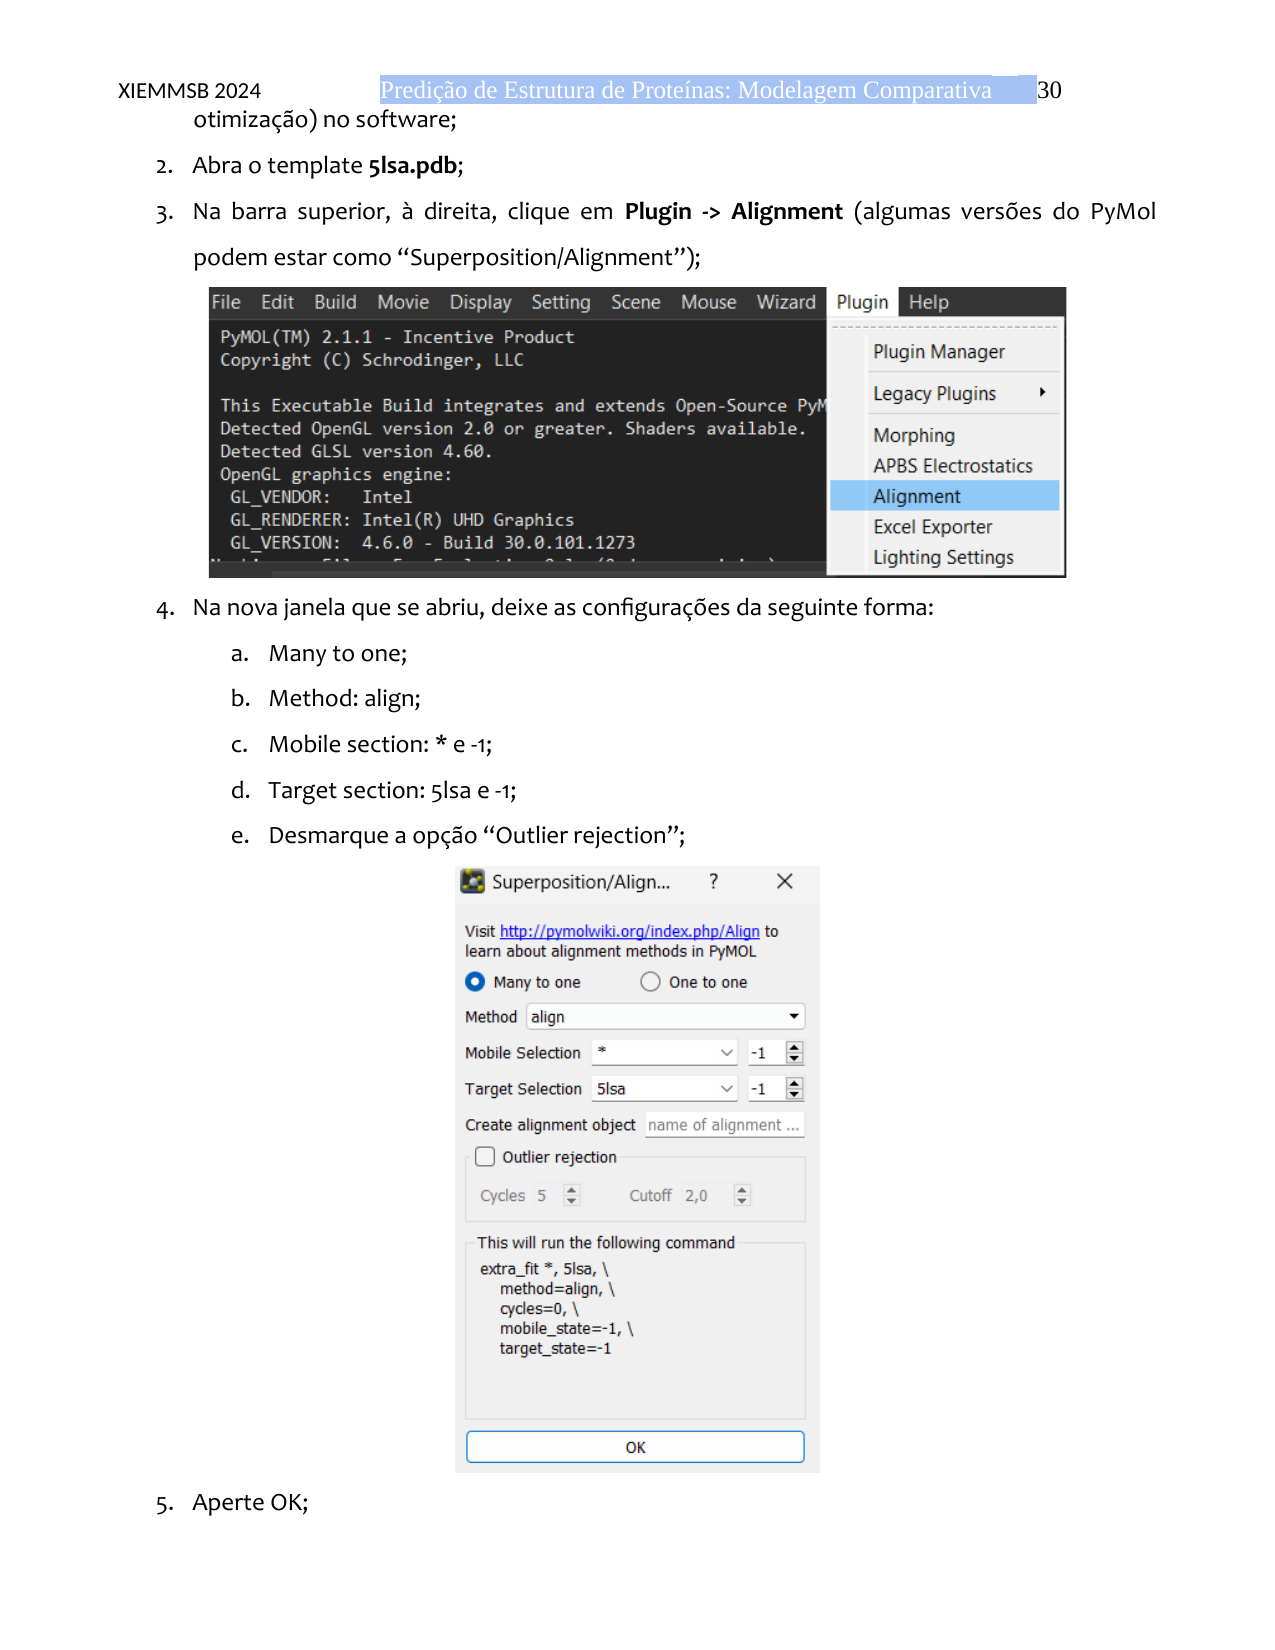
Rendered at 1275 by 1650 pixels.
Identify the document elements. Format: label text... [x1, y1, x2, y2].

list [156, 104, 1157, 134]
list Na barra superior, à direita, clique em Plugin -> Alignment (algumas versões do PyMol podem estar como “Superposition/Alignment”); [156, 196, 1157, 272]
list Abra o template 5lsa.pdb; [156, 150, 1157, 180]
list Target section: 5lsa e -1; [231, 774, 1157, 805]
list Many to one; [231, 637, 1157, 668]
list Mobile section: * e -1; [231, 729, 1157, 759]
list Desmarque a opção “Outlier rejection”; [231, 820, 1157, 851]
picture [455, 866, 821, 1473]
list Method: align; [231, 683, 1157, 713]
list Aperte OK; [156, 1487, 1157, 1517]
list Na nova janela que se abriu, deixe as configurações da seguinte forma: [156, 592, 1157, 622]
picture [208, 287, 1067, 578]
